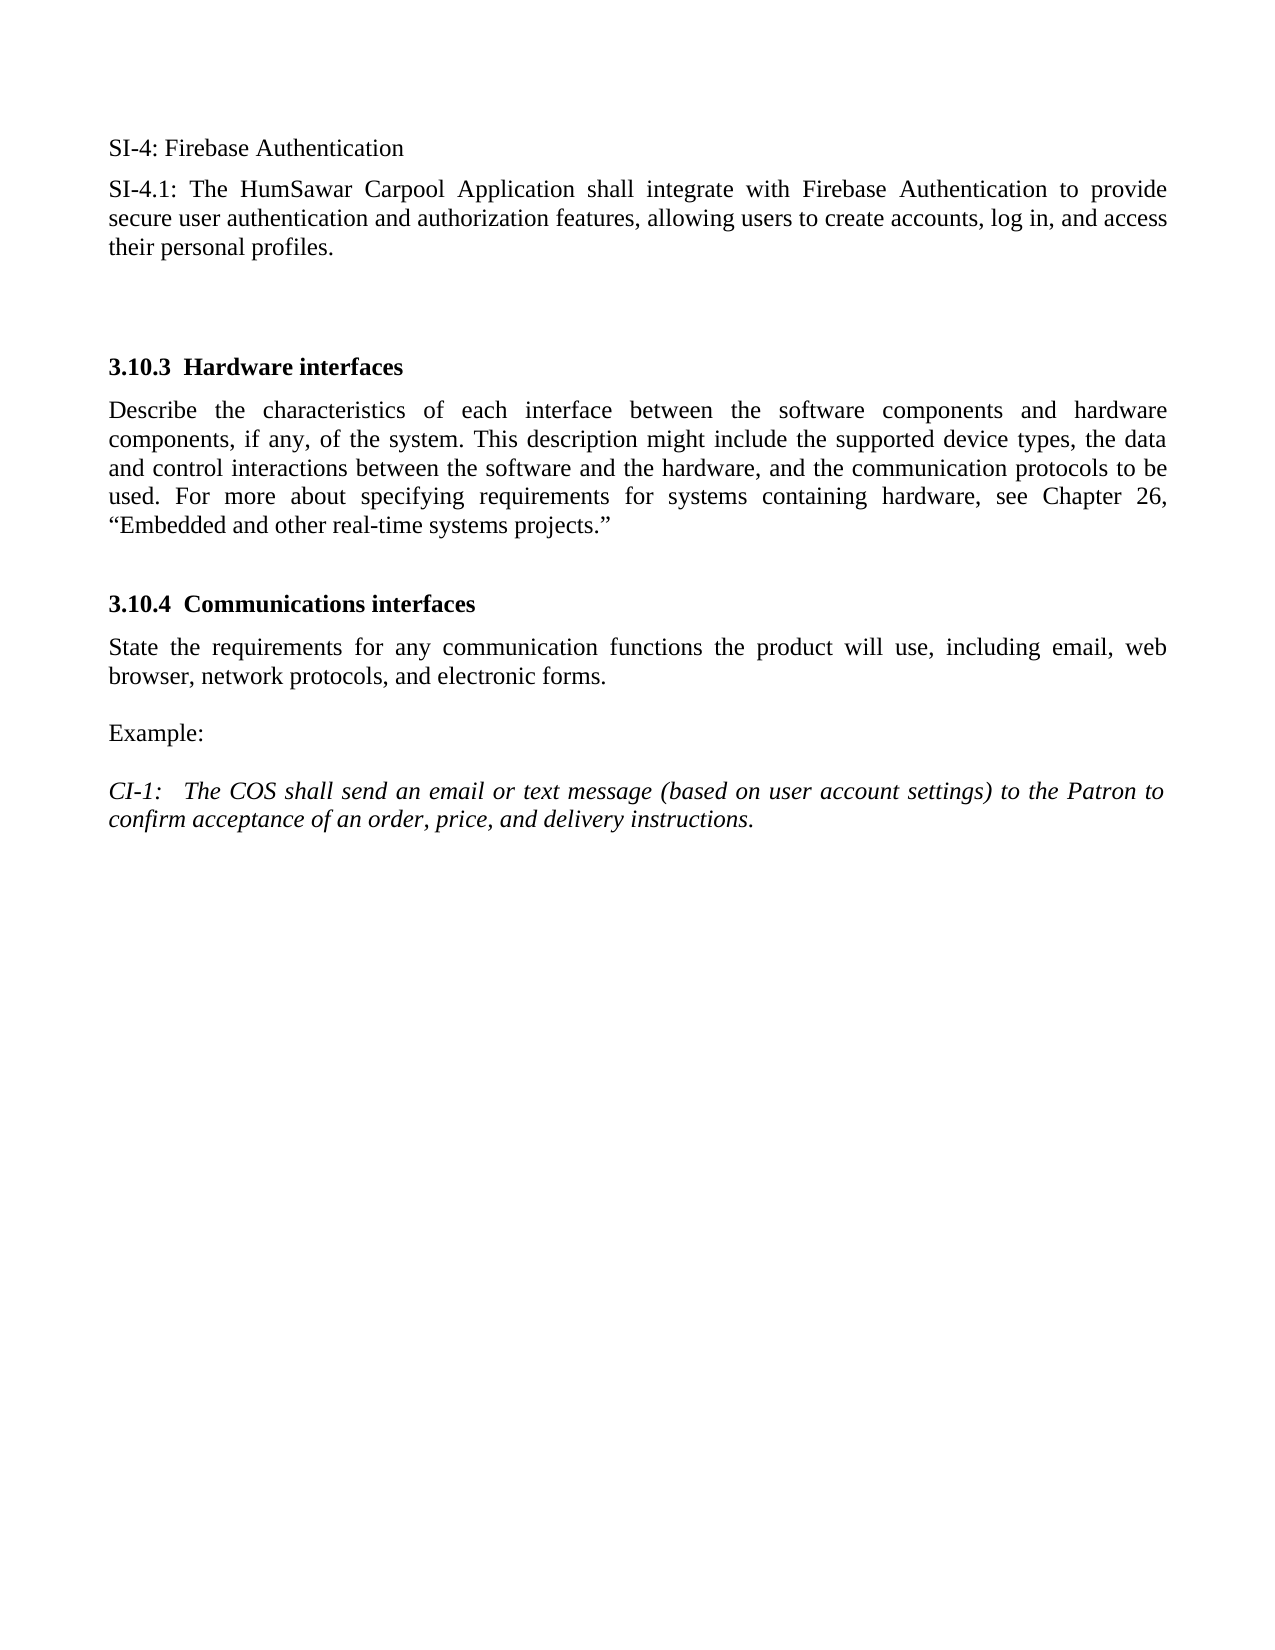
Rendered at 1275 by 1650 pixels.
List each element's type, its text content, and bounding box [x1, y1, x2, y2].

subtitle Communications interfaces [108, 589, 1169, 618]
text SI-4.1: The HumSawar Carpool Application shall integrate with Firebase Authentication to provide secure user authentication and authorization features, allowing users to create accounts, log in, and access their personal profiles. [108, 174, 1169, 261]
text State the requirements for any communication functions the product will use, including email, web browser, network protocols, and electronic forms. [108, 632, 1169, 689]
text CI-1: The COS shall send an email or text message (based on user account settings) to the Patron to confirm acceptance of an order, price, and delivery instructions. [108, 776, 1169, 833]
text Example: [108, 718, 1169, 747]
text Describe the characteristics of each interface between the software components and hardware components, if any, of the system. This description might include the supported device types, the data and control interactions between the software and the hardware, and the communication protocols to be used. For more about specifying requirements for systems containing hardware, see Chapter 26, “Embedded and other real-time systems projects.” [108, 395, 1169, 539]
text SI-4: Firebase Authentication [108, 133, 1169, 162]
subtitle Hardware interfaces [108, 352, 1169, 381]
